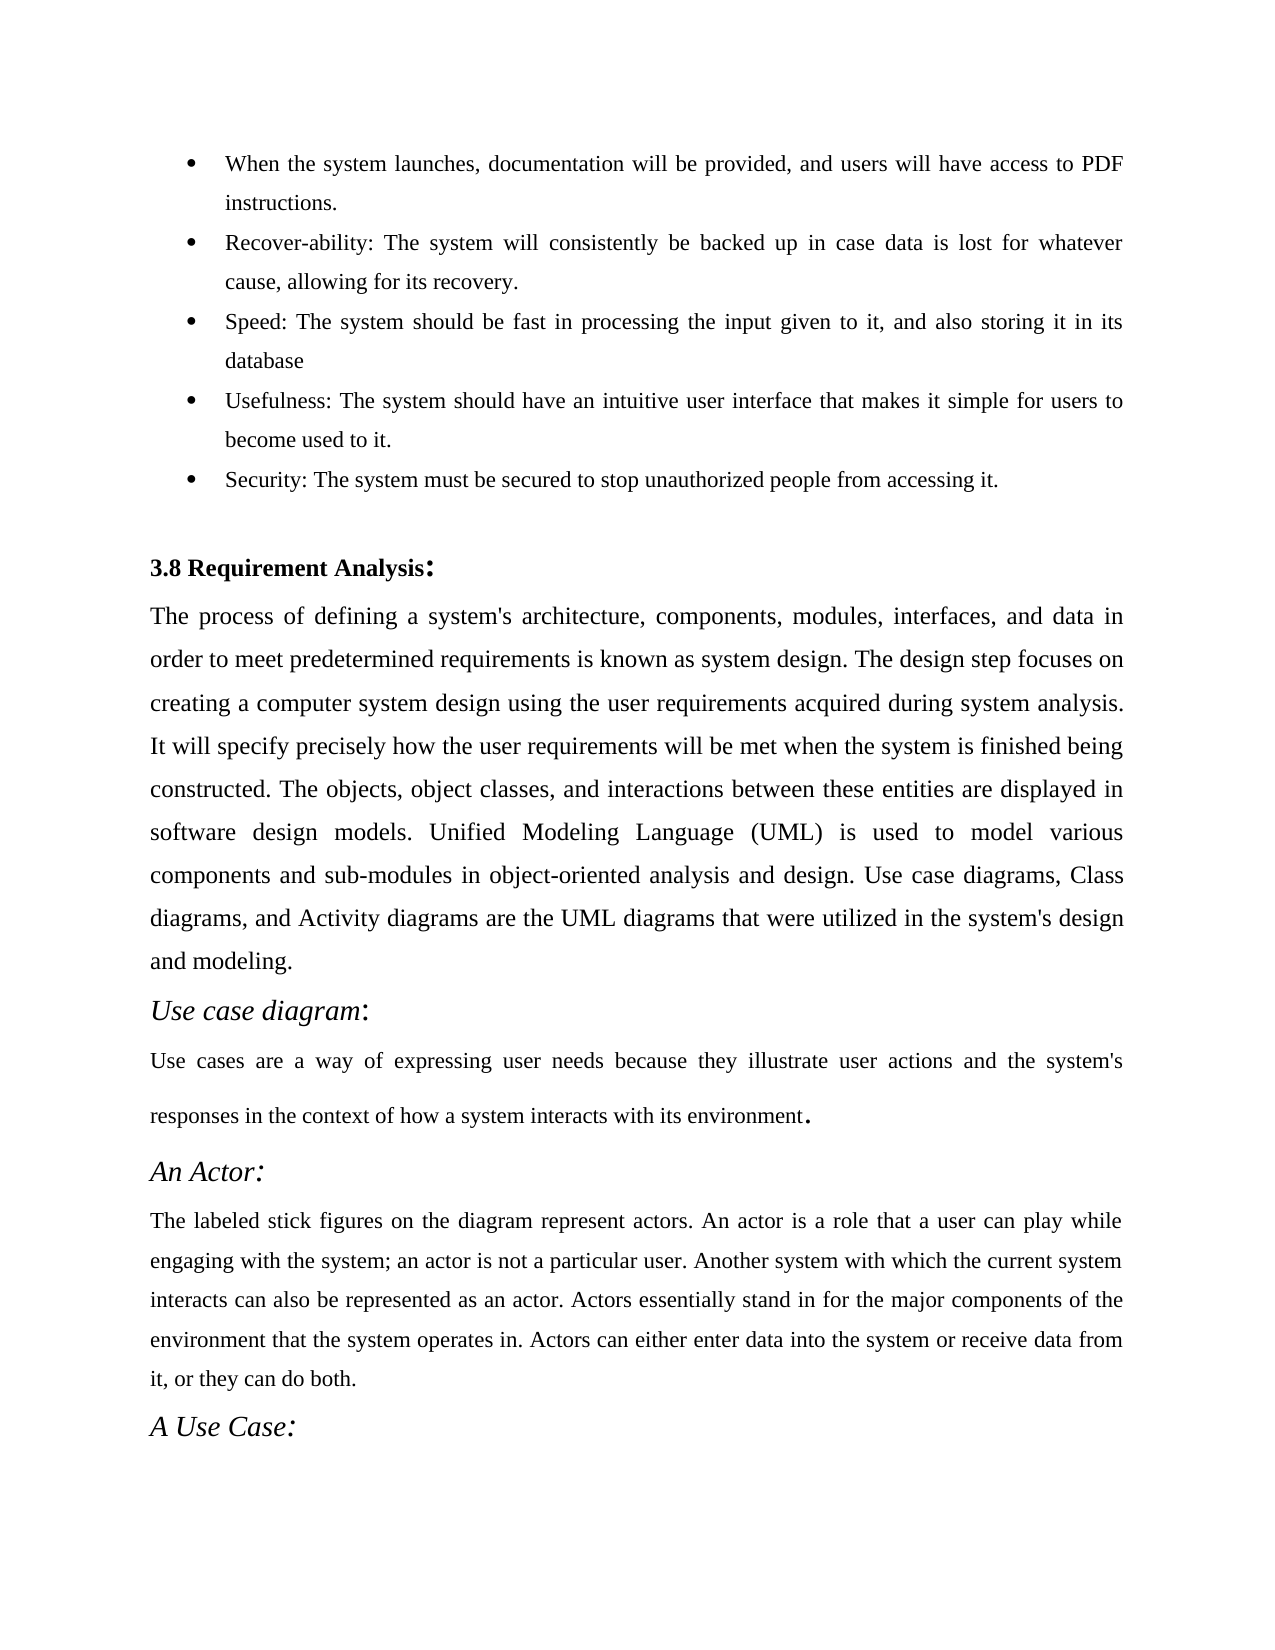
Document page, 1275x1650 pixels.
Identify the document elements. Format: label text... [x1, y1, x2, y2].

list Security: The system must be secured to stop unauthorized people from accessing it. [187, 466, 1125, 492]
text Use case diagram: [150, 989, 1125, 1028]
subtitle 3.8 Requirement Analysis: [150, 545, 1125, 583]
text A Use Case: [150, 1405, 1125, 1443]
list When the system launches, documentation will be provided, and users will have access to PDF instructions. [187, 150, 1125, 216]
list Usefulness: The system should have an intuitive user interface that makes it simple for users to become used to it. [187, 387, 1125, 453]
list Recover-ability: The system will consistently be backed up in case data is lost for whatever cause, allowing for its recovery. [187, 229, 1125, 295]
text The process of defining a system's architecture, components, modules, interfaces, and data in order to meet predetermined requirements is known as system design. The design step focuses on creating a computer system design using the user requirements acquired during system analysis. It will specify precisely how the user requirements will be met when the system is finished being constructed. The objects, object classes, and interactions between these entities are displayed in software design models. Unified Modeling Language (UML) is used to model various components and sub-modules in object-oriented analysis and design. Use case diagrams, Class diagrams, and Activity diagrams are the UML diagrams that were utilized in the system's design and modeling. [150, 601, 1125, 975]
text An Actor: [150, 1150, 1125, 1188]
text The labeled stick figures on the diagram represent actors. An actor is a role that a user can play while engaging with the system; an actor is not a particular user. Another system with which the current system interacts can also be represented as an actor. Actors essentially stand in for the major components of the environment that the system operates in. Actors can either enter data into the system or receive data from it, or they can do both. [150, 1207, 1125, 1392]
list Speed: The system should be fast in processing the input given to it, and also storing it in its database [187, 308, 1125, 374]
text Use cases are a way of expressing user needs because they illustrate user actions and the system's responses in the context of how a system interacts with its environment. [150, 1047, 1125, 1131]
